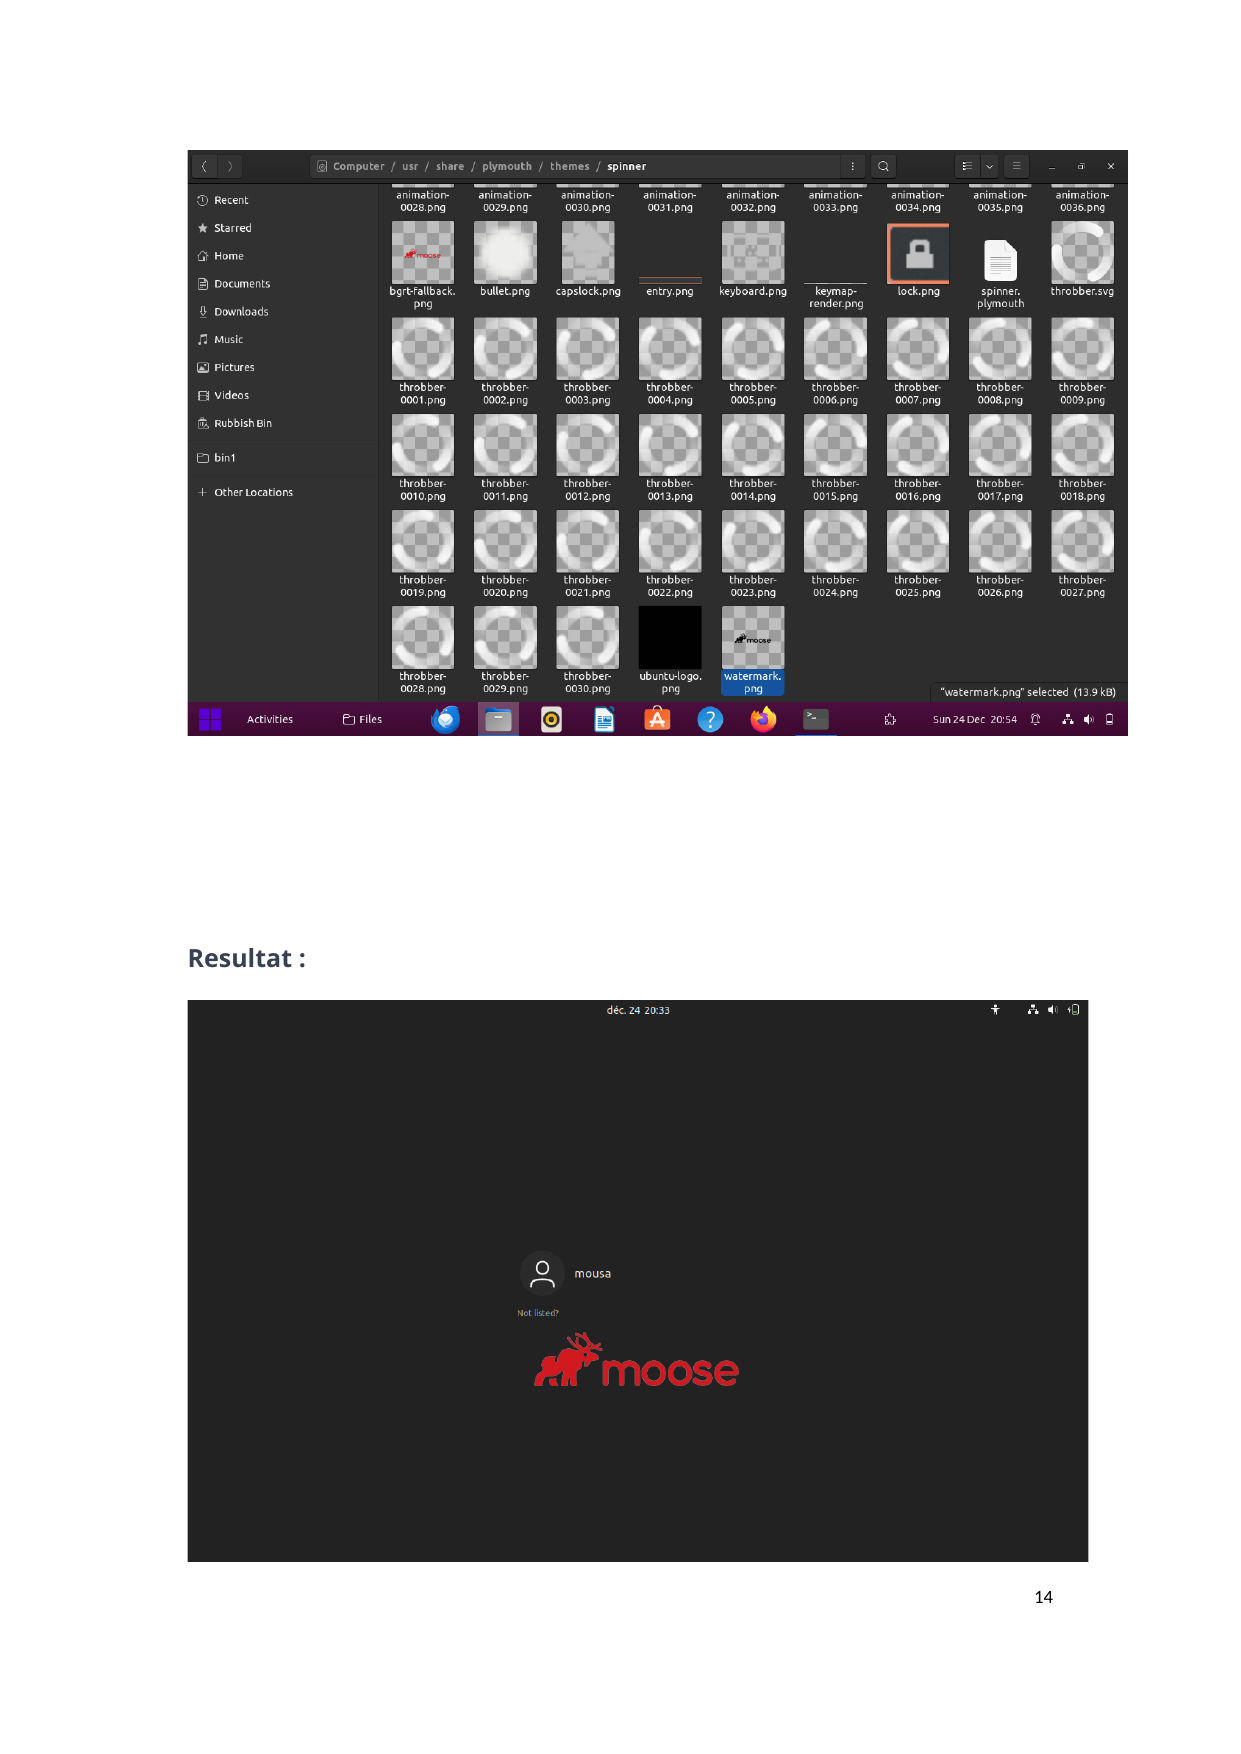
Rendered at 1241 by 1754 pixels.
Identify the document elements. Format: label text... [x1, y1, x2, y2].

picture [187, 1000, 1089, 1562]
picture [187, 150, 1129, 736]
text Resultat : [187, 941, 1053, 975]
